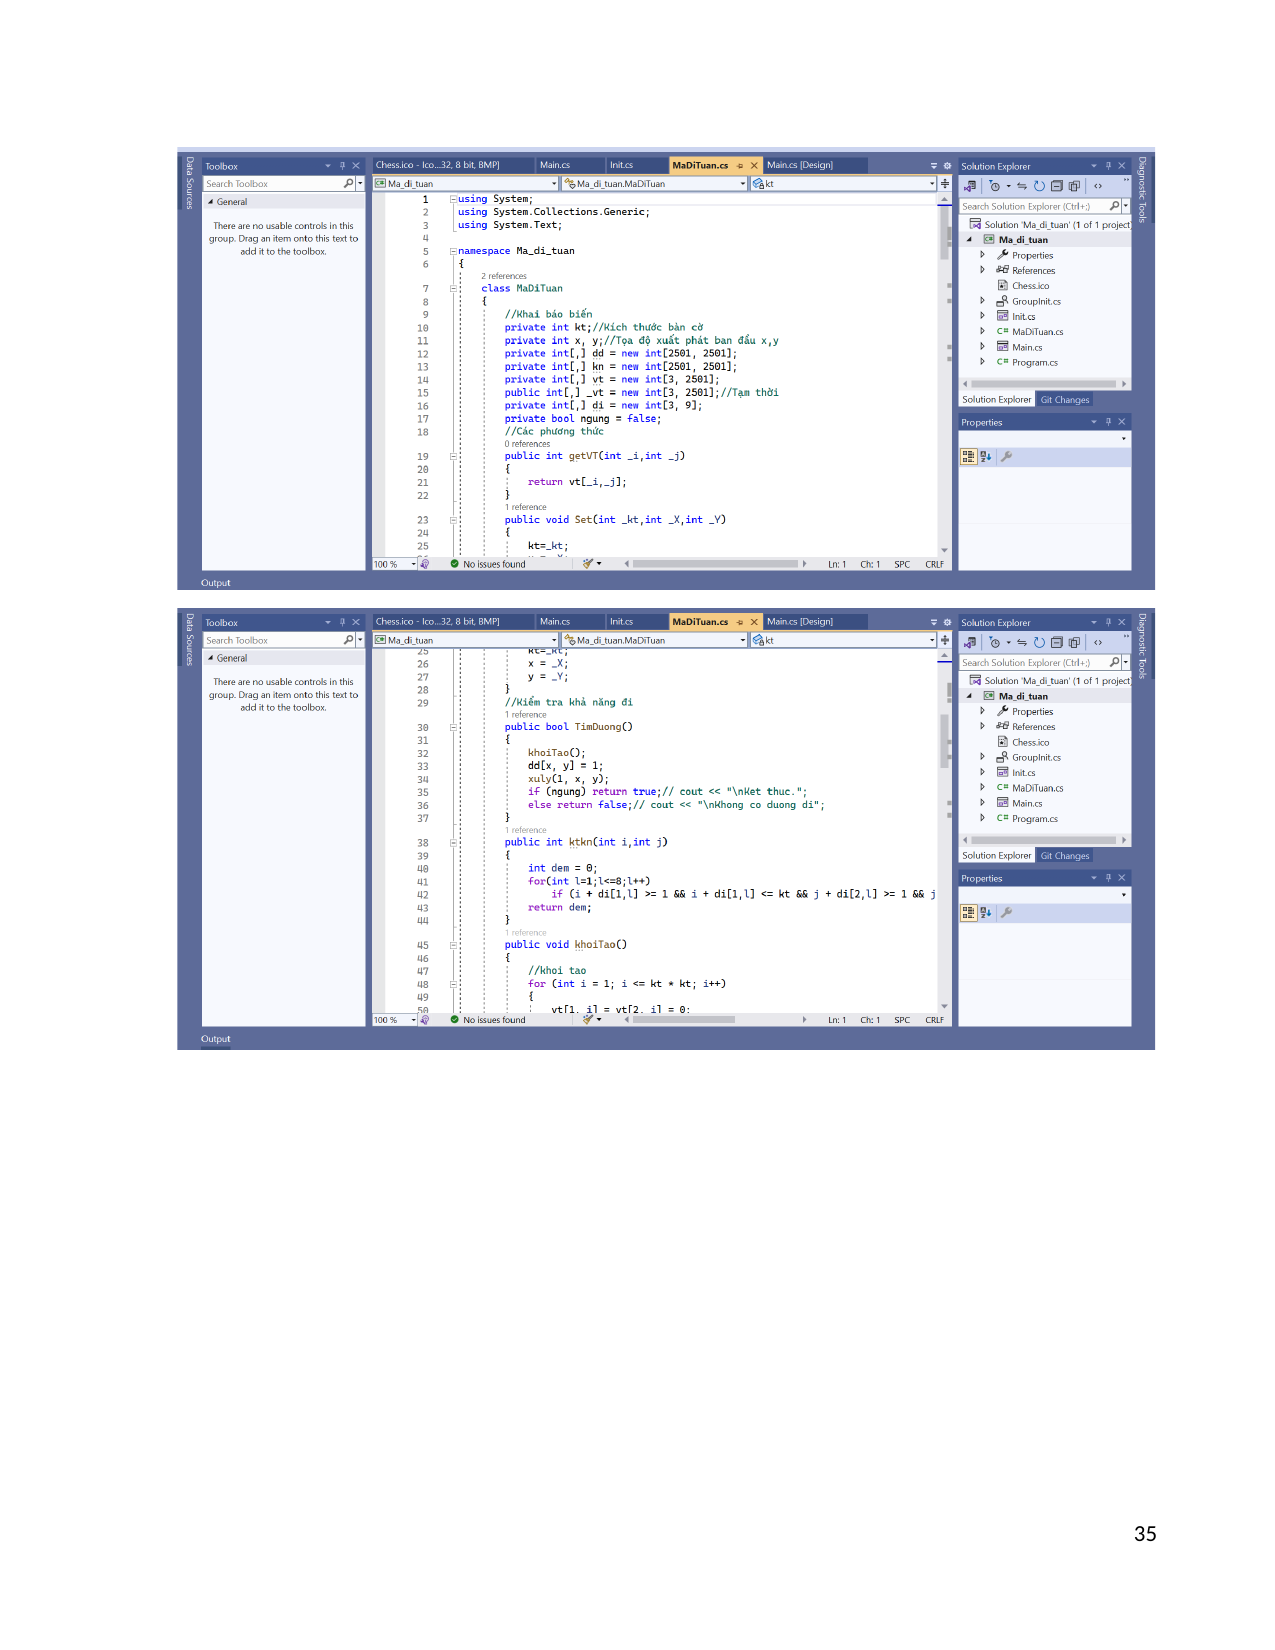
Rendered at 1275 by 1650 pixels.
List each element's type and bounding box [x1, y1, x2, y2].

picture [177, 147, 1156, 590]
picture [177, 608, 1156, 1050]
